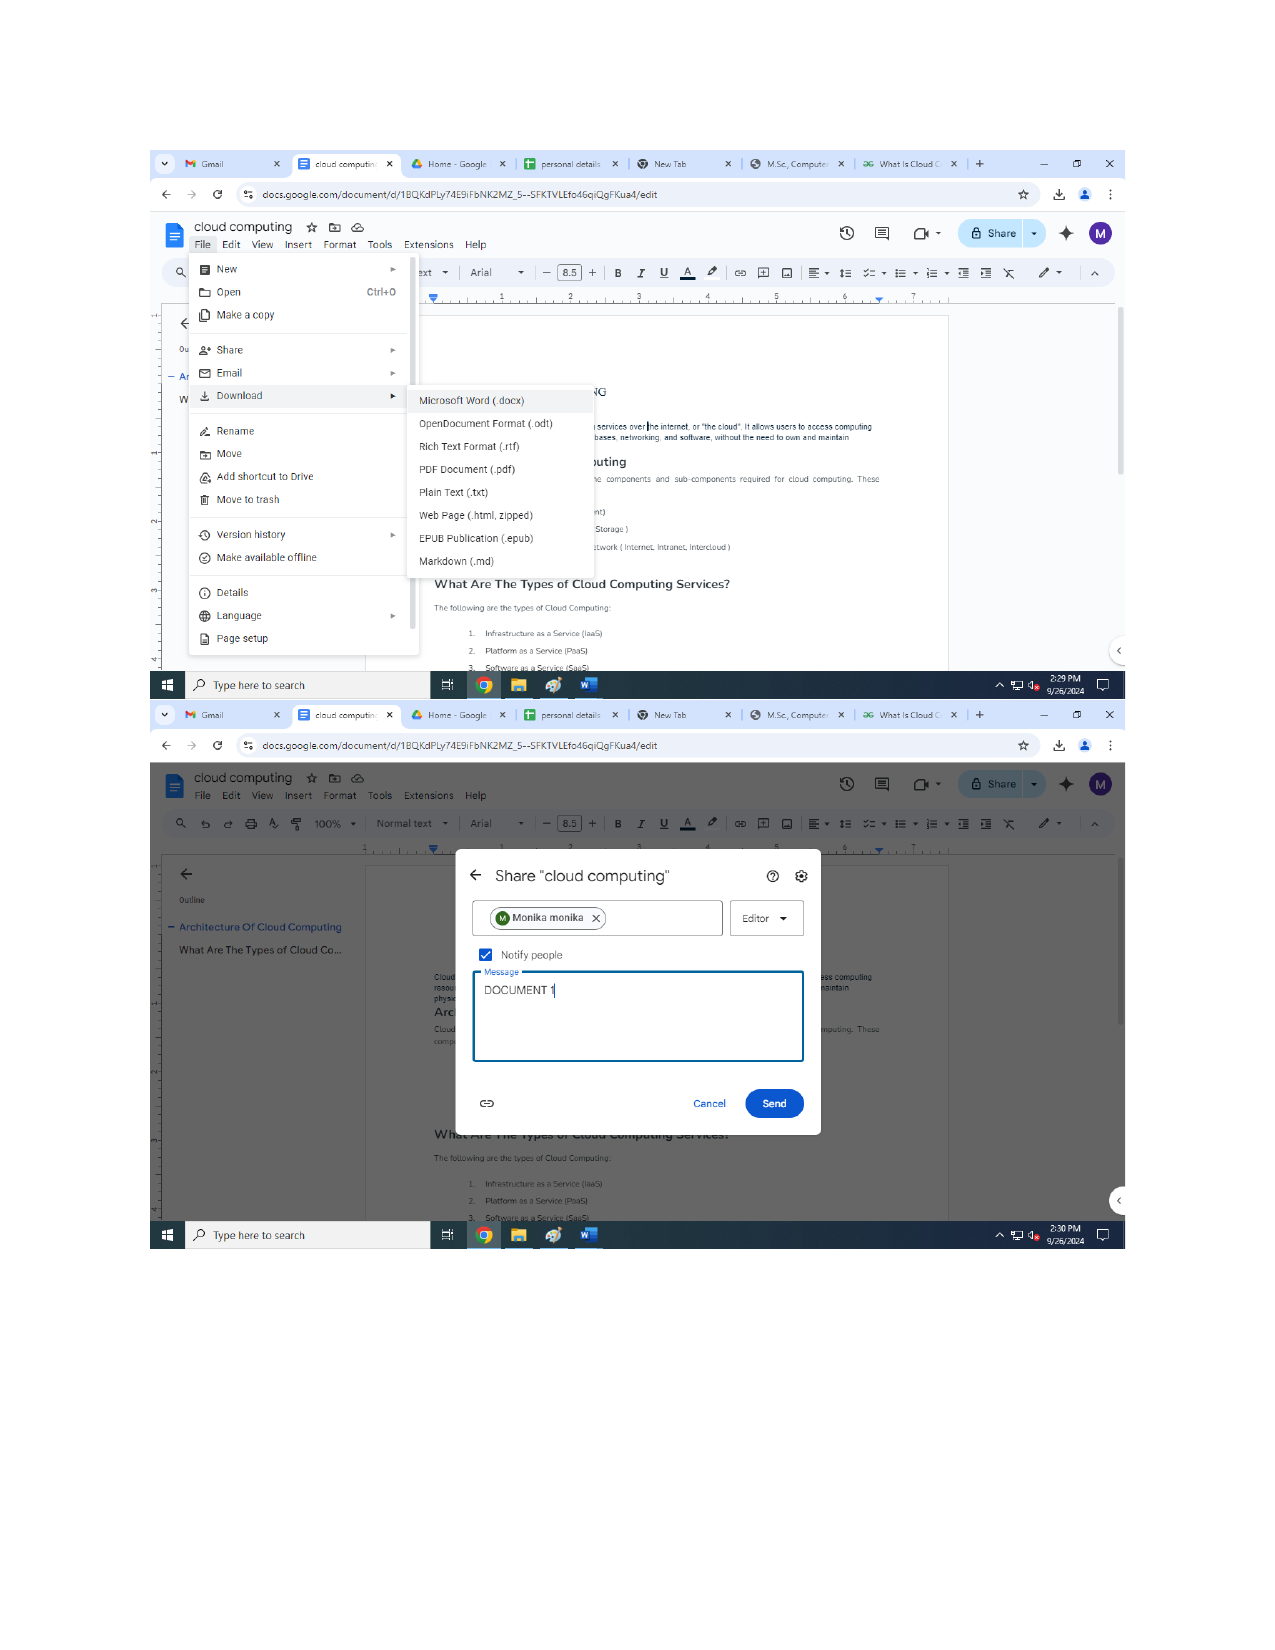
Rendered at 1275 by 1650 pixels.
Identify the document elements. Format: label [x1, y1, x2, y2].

picture [150, 150, 1125, 699]
picture [150, 700, 1125, 1249]
